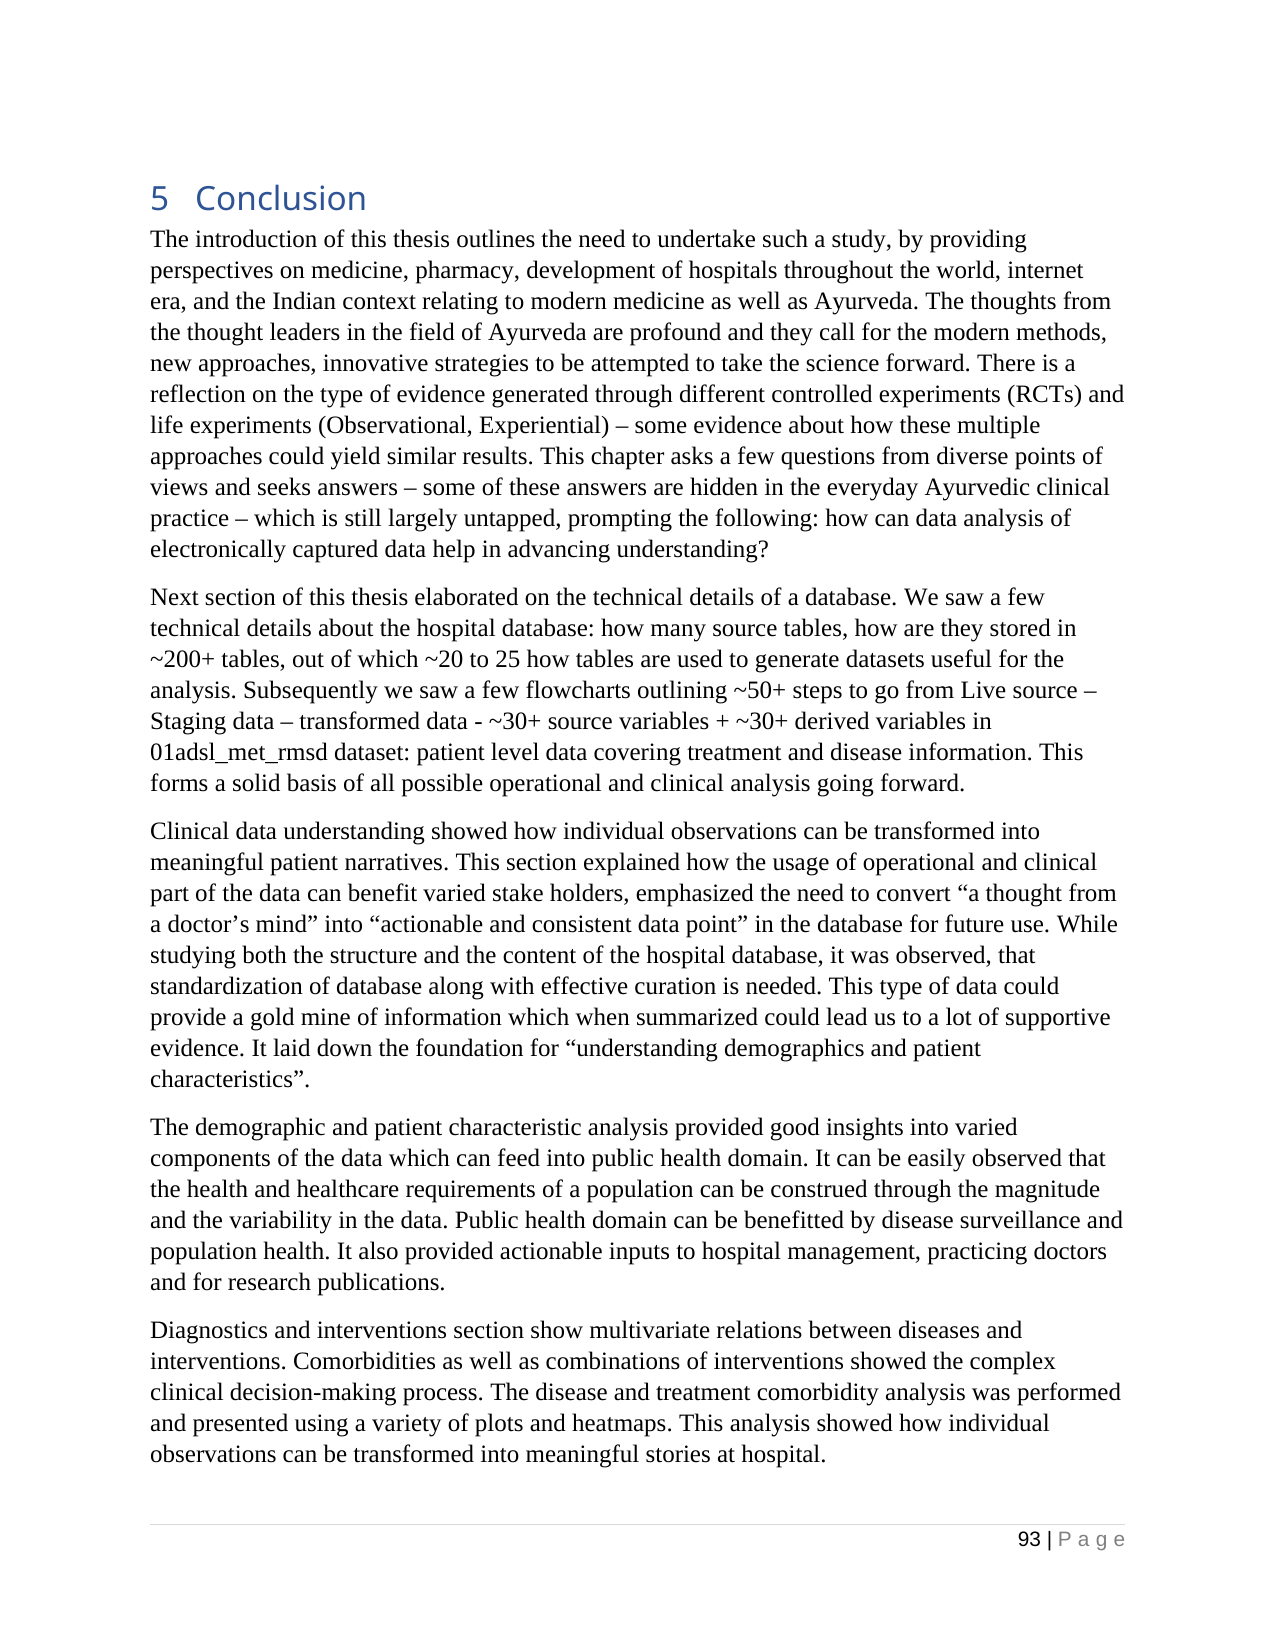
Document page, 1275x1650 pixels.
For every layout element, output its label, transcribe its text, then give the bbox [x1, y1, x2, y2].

text Diagnostics and interventions section show multivariate relations between diseases and interventions. Comorbidities as well as combinations of interventions showed the complex clinical decision-making process. The disease and treatment comorbidity analysis was performed and presented using a variety of plots and heatmaps. This analysis showed how individual observations can be transformed into meaningful stories at hospital. [150, 1315, 1125, 1468]
subtitle Conclusion [150, 175, 1125, 220]
text The introduction of this thesis outlines the need to undertake such a study, by providing perspectives on medicine, pharmacy, development of hospitals throughout the world, internet era, and the Indian context relating to modern medicine as well as Ayurveda. The thoughts from the thought leaders in the field of Ayurveda are profound and they call for the modern methods, new approaches, innovative strategies to be attempted to take the science forward. There is a reflection on the type of evidence generated through different controlled experiments (RCTs) and life experiments (Observational, Experiential) – some evidence about how these multiple approaches could yield similar results. This chapter asks a few questions from diverse points of views and seeks answers – some of these answers are hidden in the everyday Ayurvedic clinical practice – which is still largely untapped, prompting the following: how can data analysis of electronically captured data help in advancing understanding? [150, 224, 1125, 563]
text Clinical data understanding showed how individual observations can be transformed into meaningful patient narratives. This section explained how the usage of operational and clinical part of the data can benefit varied stake holders, emphasized the need to convert “a thought from a doctor’s mind” into “actionable and consistent data point” in the database for future use. While studying both the structure and the content of the hospital database, it was observed, that standardization of database along with effective curation is needed. This type of data could provide a gold mine of information which when summarized could lead us to a lot of supportive evidence. It laid down the foundation for “understanding demographics and patient characteristics”. [150, 816, 1125, 1093]
text Next section of this thesis elaborated on the technical details of a database. We saw a few technical details about the hospital database: how many source tables, how are they stored in ~200+ tables, out of which ~20 to 25 how tables are used to generate datasets useful for the analysis. Subsequently we saw a few flowcharts outlining ~50+ steps to go from Live source –Staging data – transformed data - ~30+ source variables + ~30+ derived variables in 01adsl_met_rmsd dataset: patient level data covering treatment and disease information. This forms a solid basis of all possible operational and clinical analysis going forward. [150, 582, 1125, 797]
text The demographic and patient characteristic analysis provided good insights into varied components of the data which can feed into public health domain. It can be easily observed that the health and healthcare requirements of a population can be construed through the magnitude and the variability in the data. Public health domain can be benefitted by disease surveillance and population health. It also provided actionable inputs to hospital management, practicing doctors and for research publications. [150, 1112, 1125, 1296]
